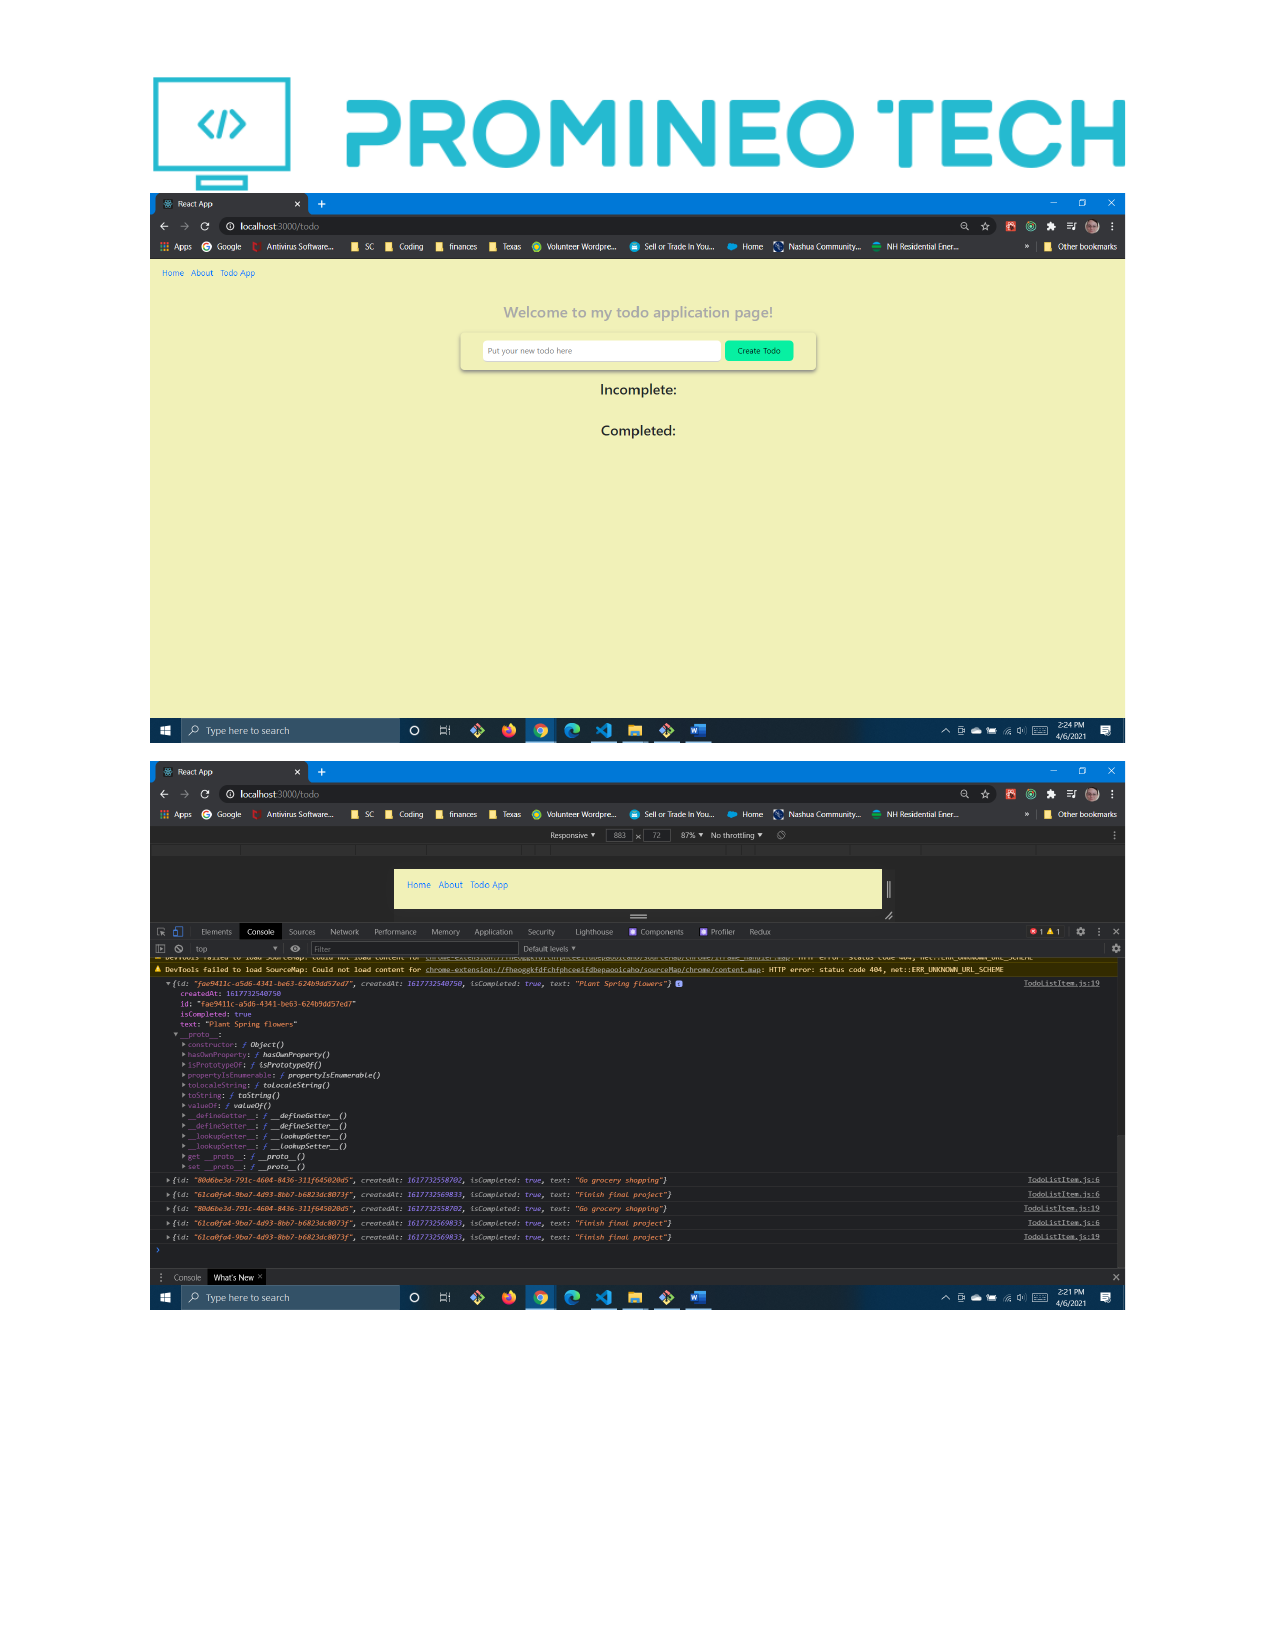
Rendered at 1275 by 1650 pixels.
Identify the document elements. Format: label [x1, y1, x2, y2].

picture [150, 761, 1125, 1310]
picture [150, 75, 1125, 743]
